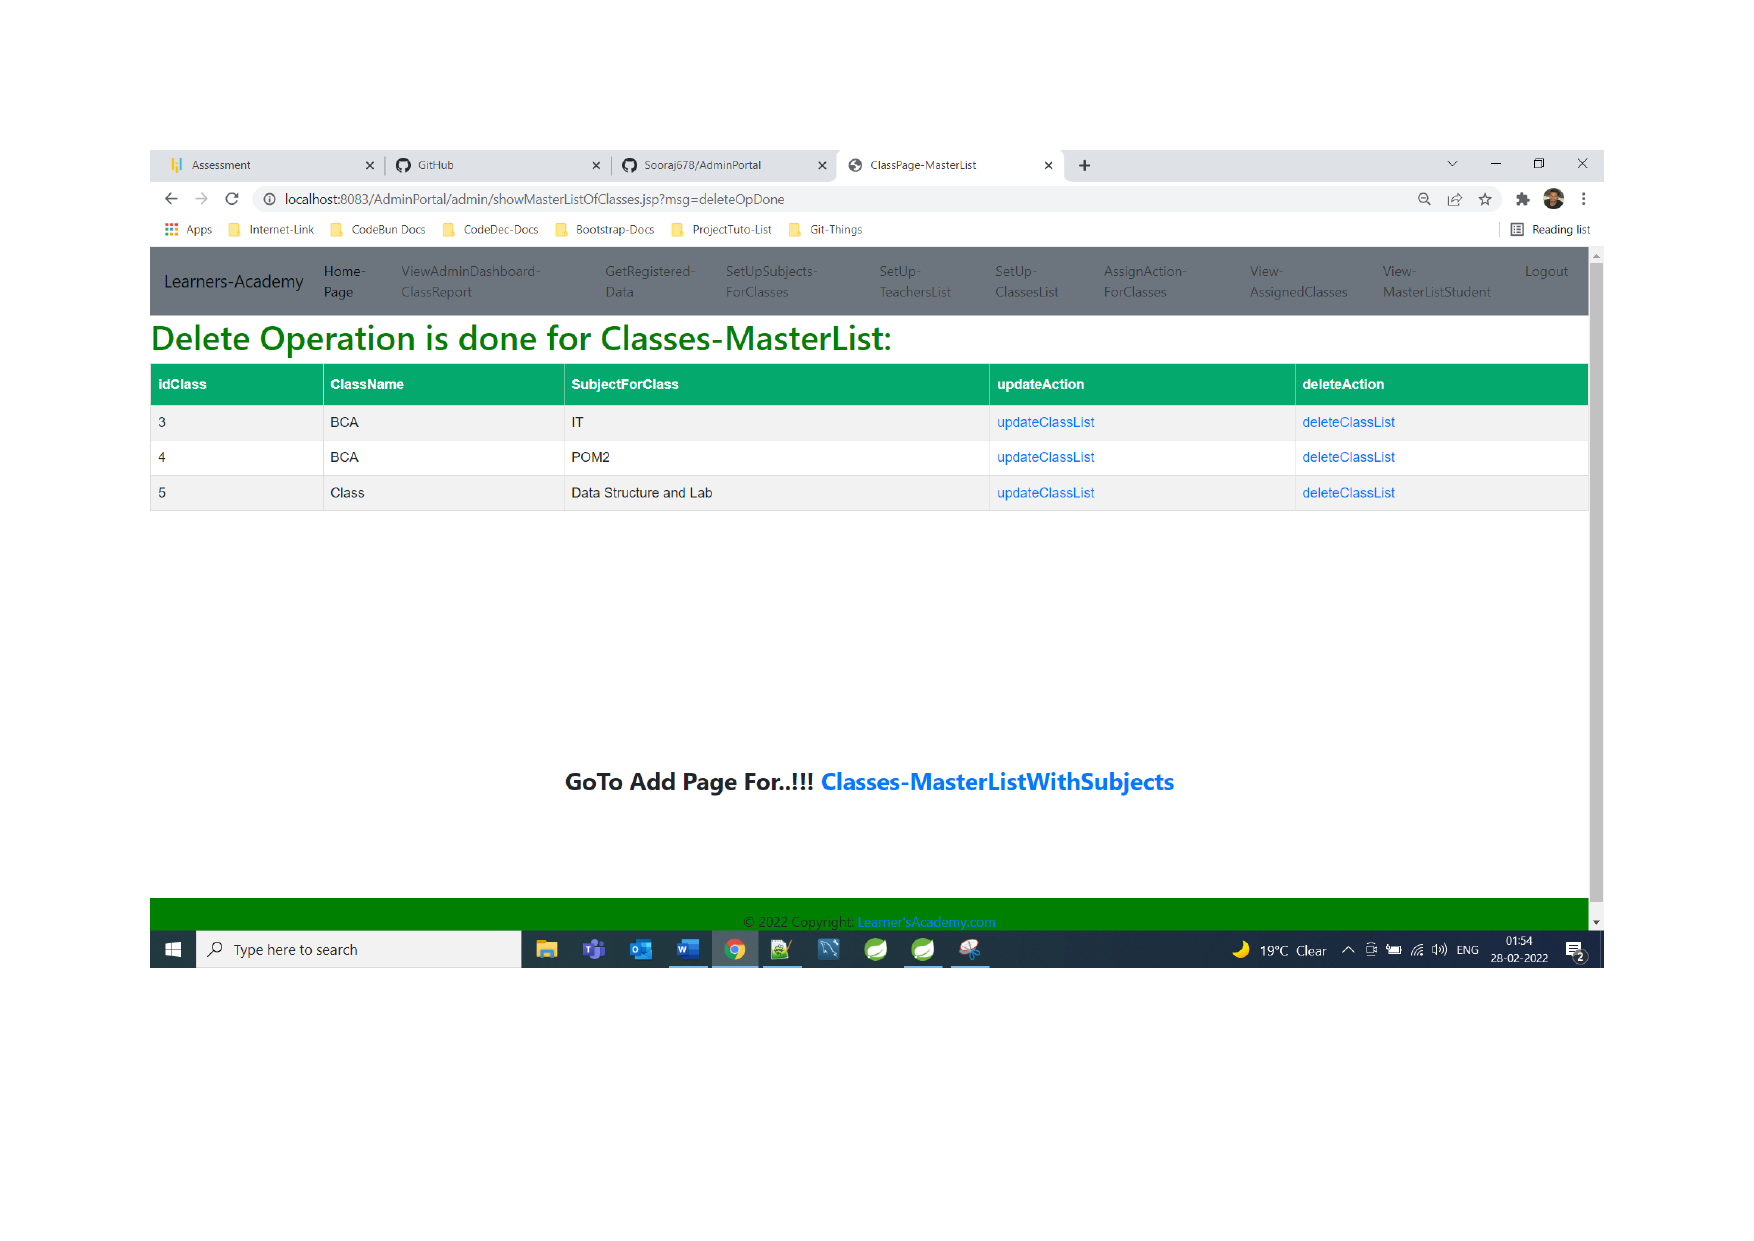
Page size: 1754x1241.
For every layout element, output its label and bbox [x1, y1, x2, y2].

picture [150, 150, 1604, 968]
